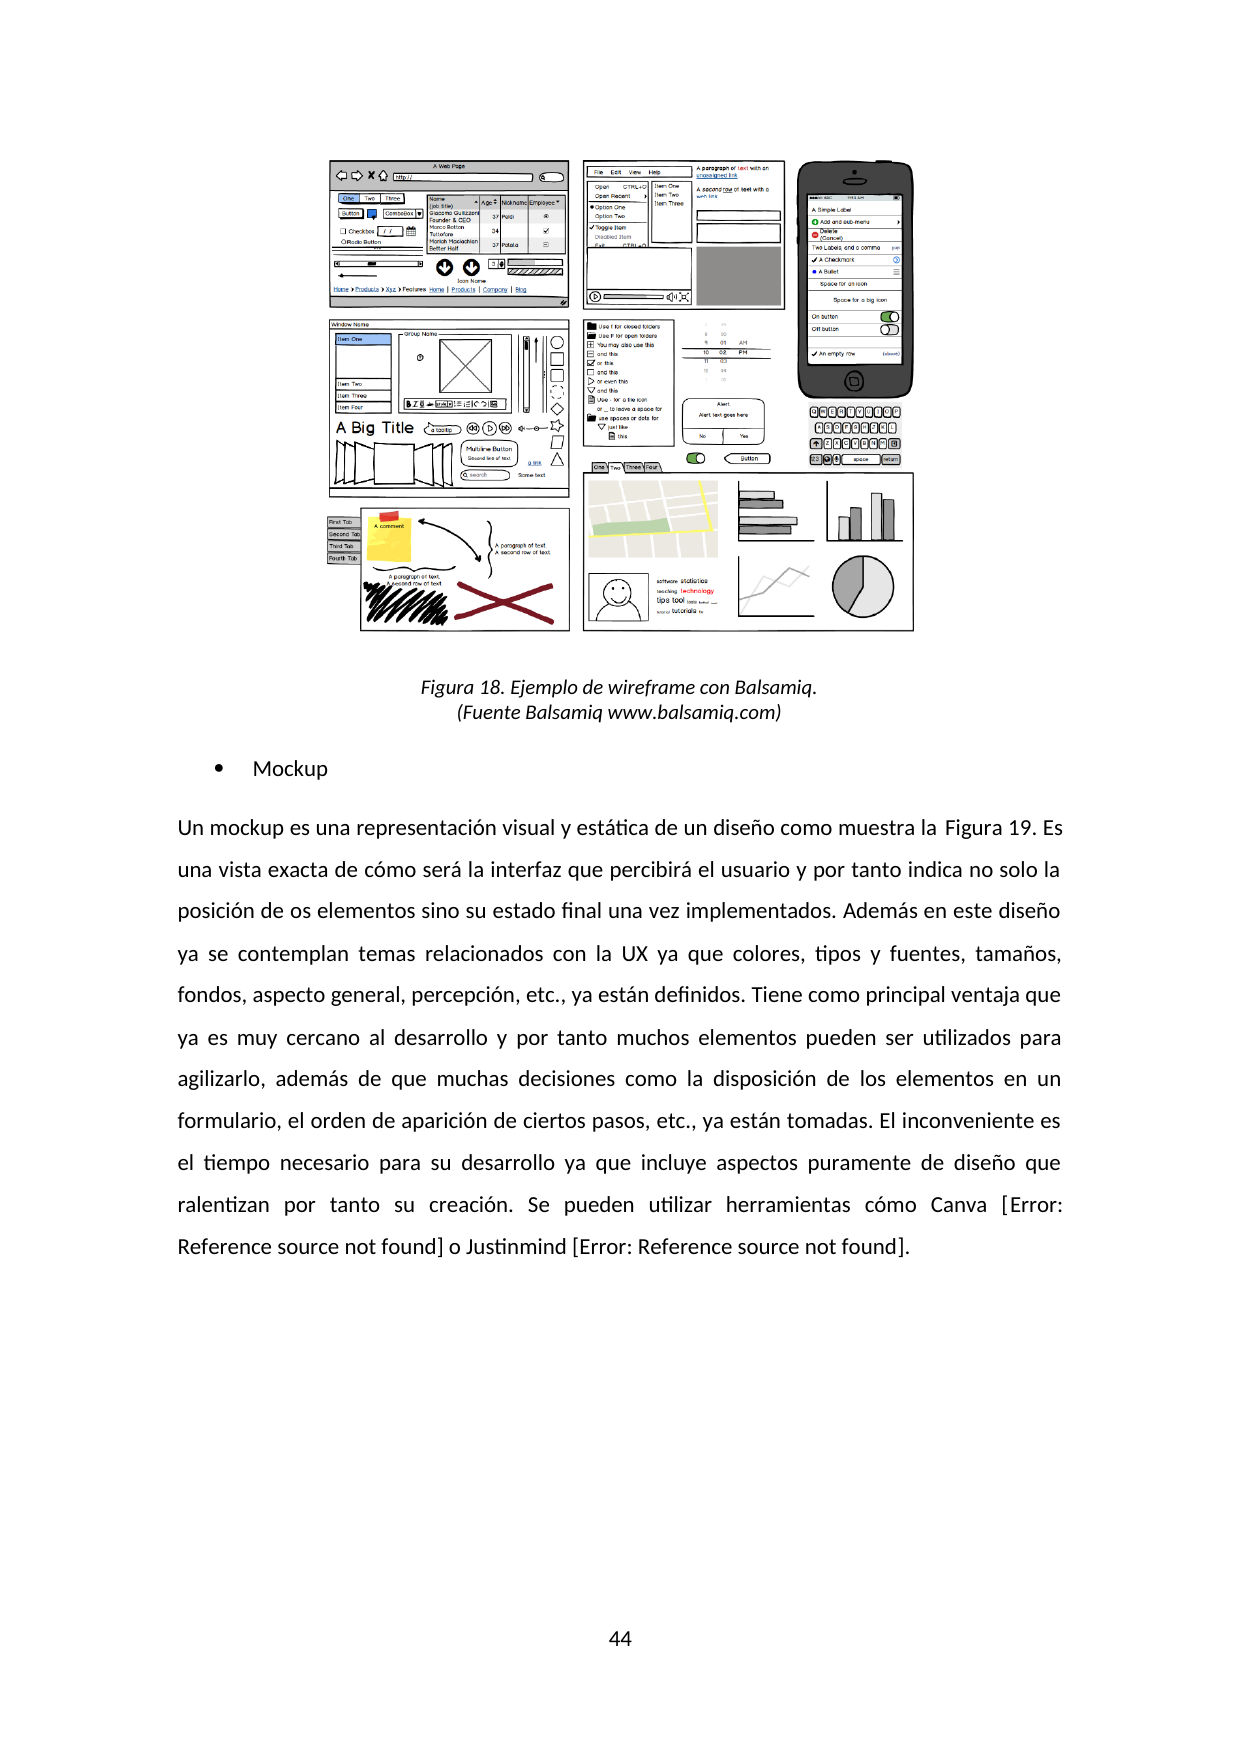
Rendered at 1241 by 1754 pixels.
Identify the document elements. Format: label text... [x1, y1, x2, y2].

picture [289, 147, 951, 644]
text (Fuente Balsamiq www.balsamiq.com) [177, 699, 1063, 725]
list Mockup [215, 754, 1063, 782]
